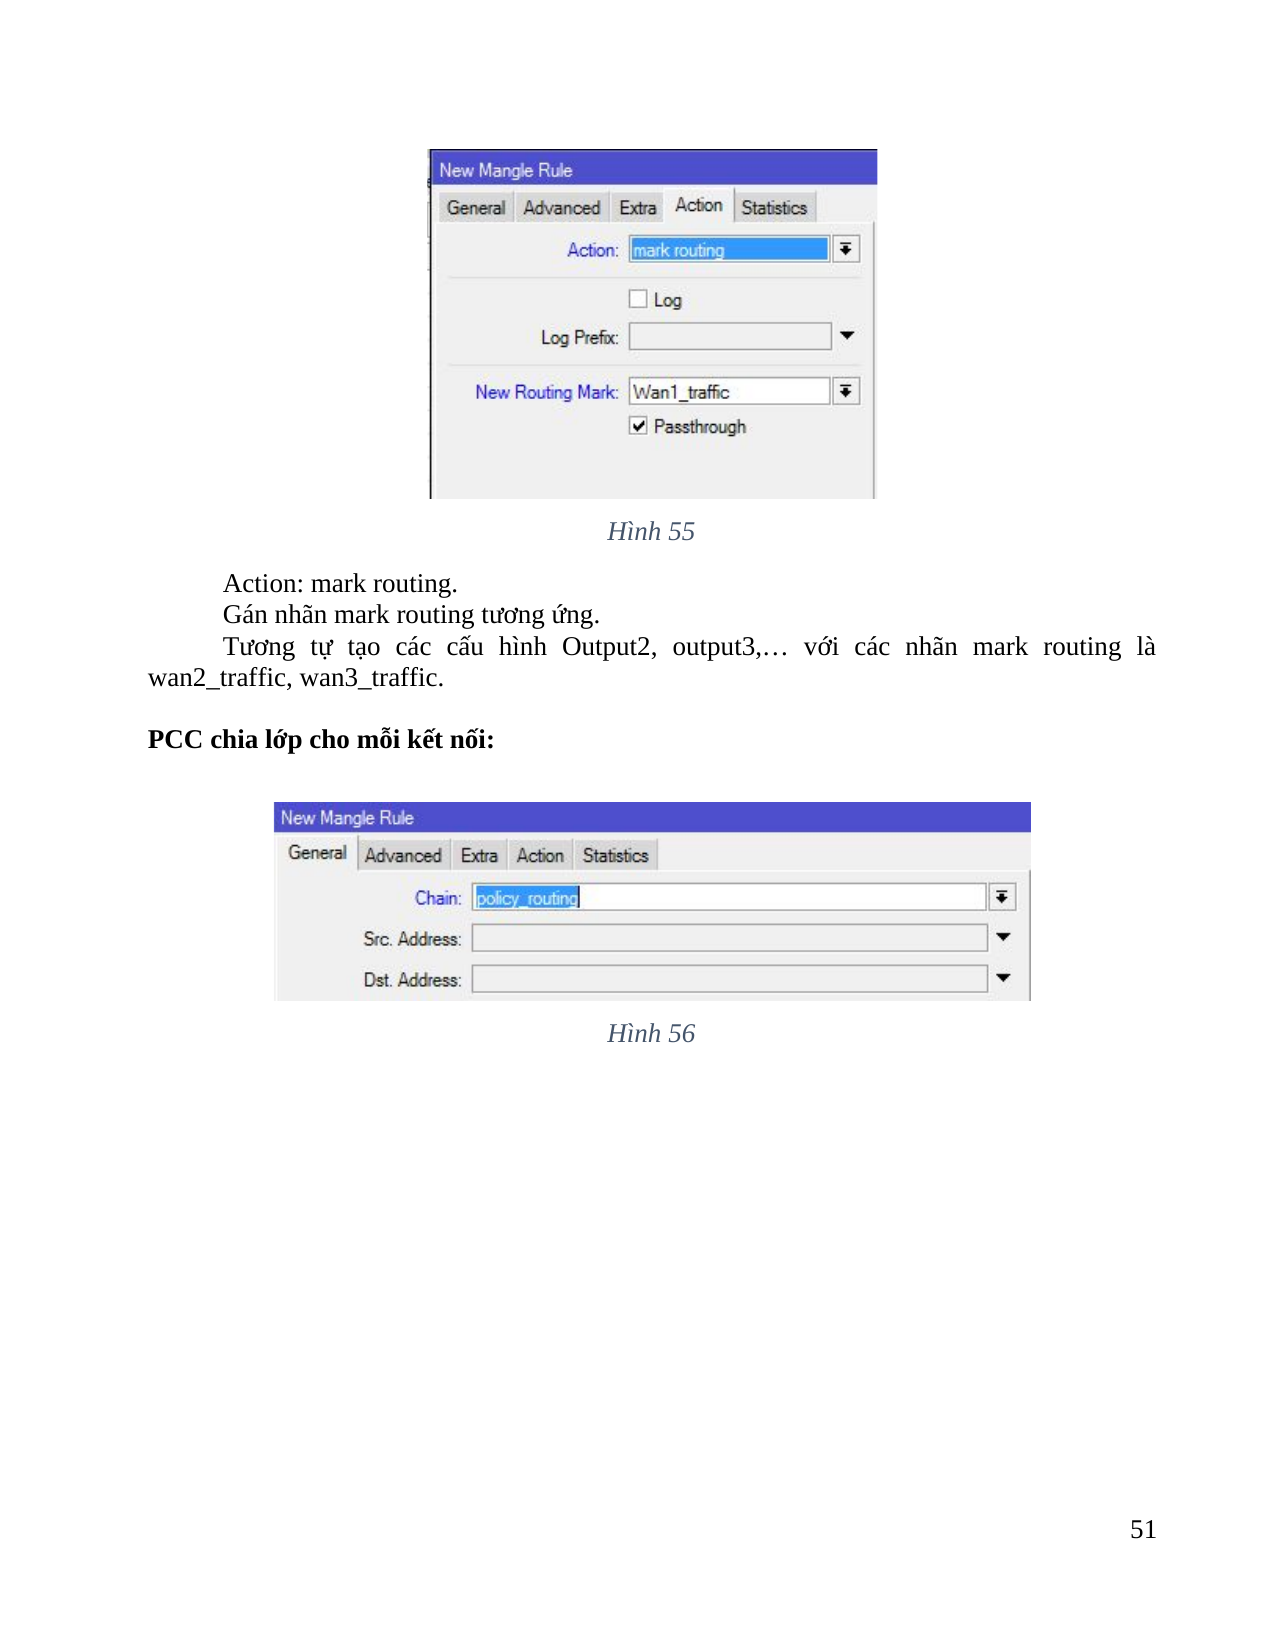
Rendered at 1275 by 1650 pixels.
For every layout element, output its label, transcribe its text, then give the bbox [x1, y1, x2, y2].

text Hình [148, 515, 1157, 547]
text Action: mark routing. Gán nhãn mark routing tương ứng. Tương tự tạo các cấu hình Output2, output3,… với các nhãn mark routing là wan2_traffic, wan3_traffic. PCC chia lớp cho mỗi kết nối: [148, 661, 1157, 754]
picture [427, 149, 878, 499]
text Hình [148, 1017, 1157, 1048]
picture [273, 802, 1031, 1001]
text Action: mark routing. Gán nhãn mark routing tương ứng. Tương tự tạo các cấu hình Output2, output3,… với các nhãn mark routing là wan2_traffic, wan3_traffic. PCC chia lớp cho mỗi kết nối: [148, 567, 1157, 661]
